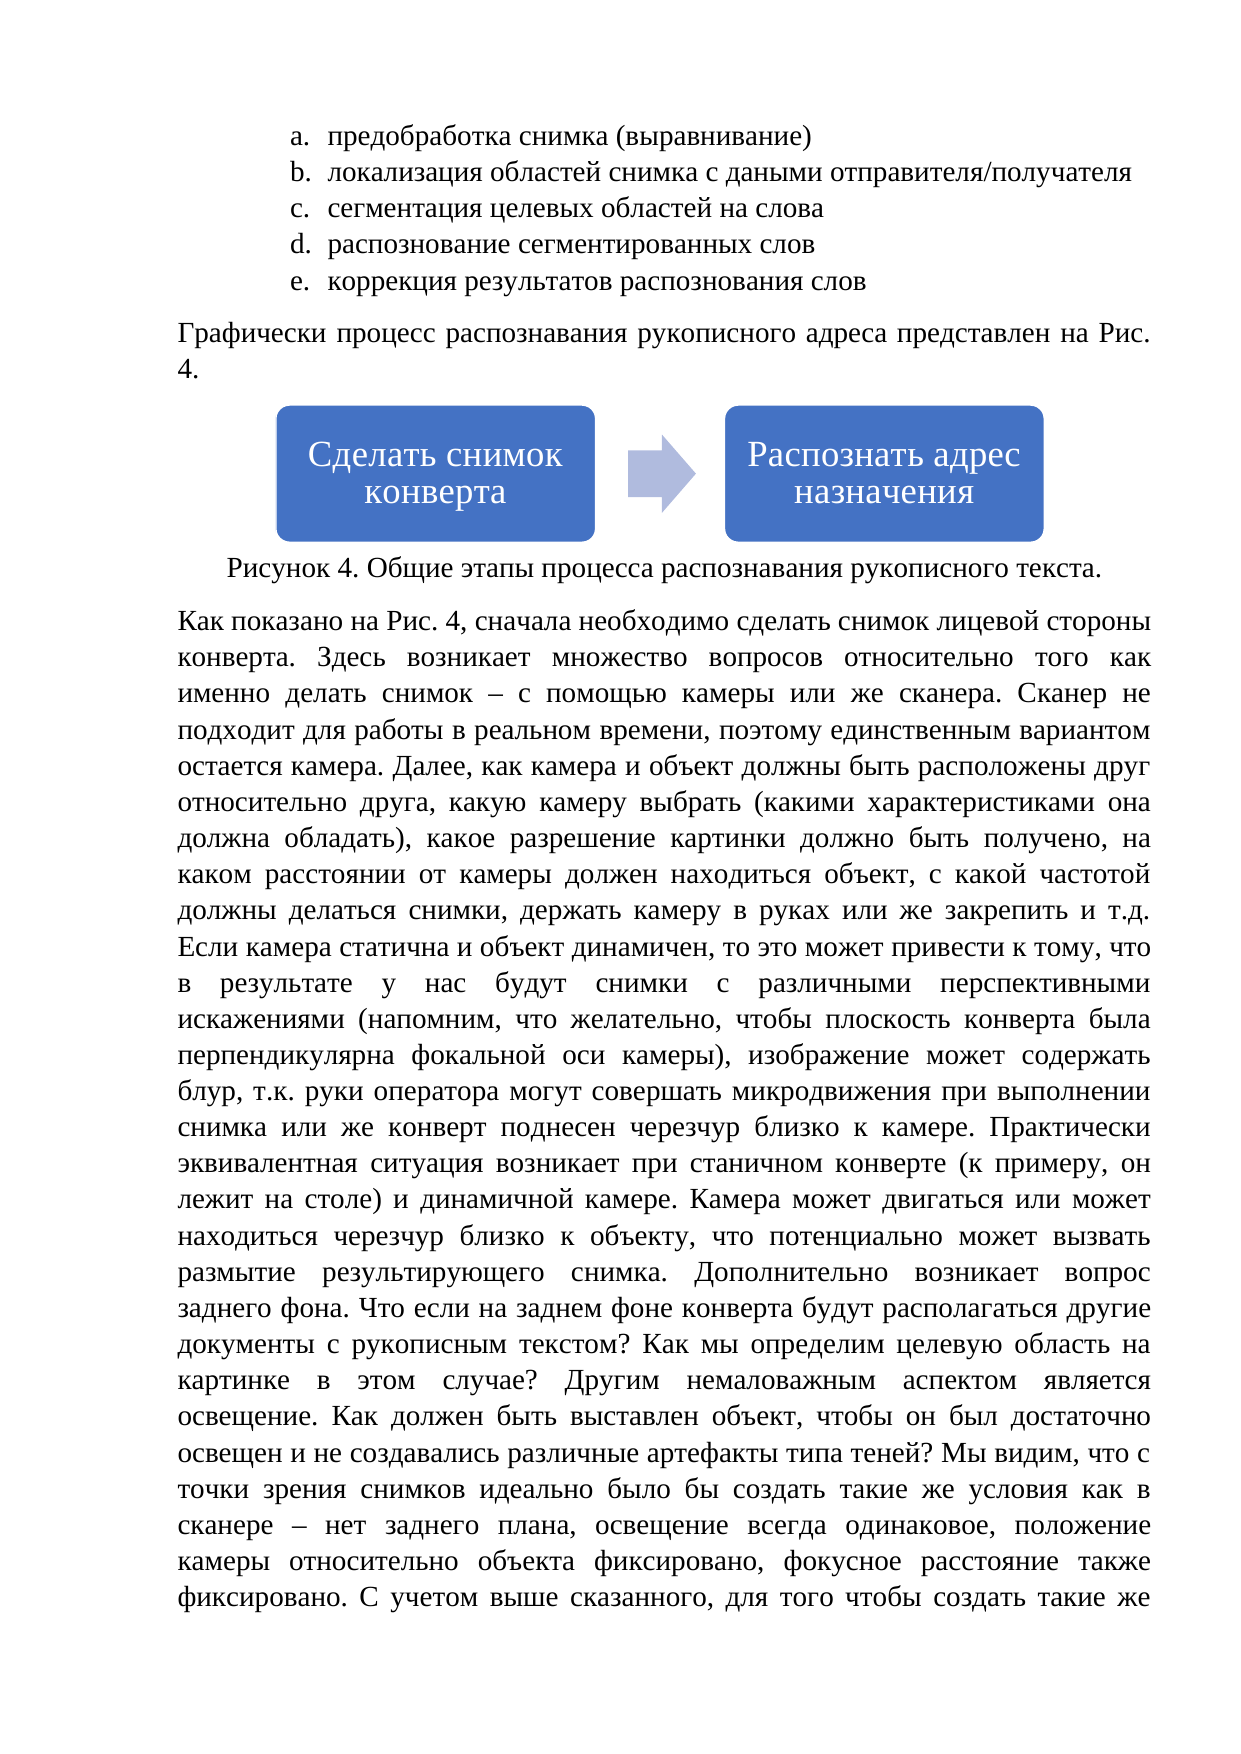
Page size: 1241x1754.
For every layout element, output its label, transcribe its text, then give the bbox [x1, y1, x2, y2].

list предобработка снимка (выравнивание) [290, 118, 1152, 152]
list сегментация целевых областей на слова [290, 190, 1152, 224]
text Рисунок 4. Общие этапы процесса распознавания рукописного текста. [177, 551, 1152, 584]
list распознование сегментированных слов [290, 227, 1152, 260]
text Графически процесс распознавания рукописного адреса представлен на Рис. 4. [177, 316, 1152, 385]
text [177, 603, 1152, 1613]
list коррекция результатов распознования слов [290, 263, 1152, 296]
list локализация областей снимка с даными отправителя/получателя [290, 154, 1152, 188]
